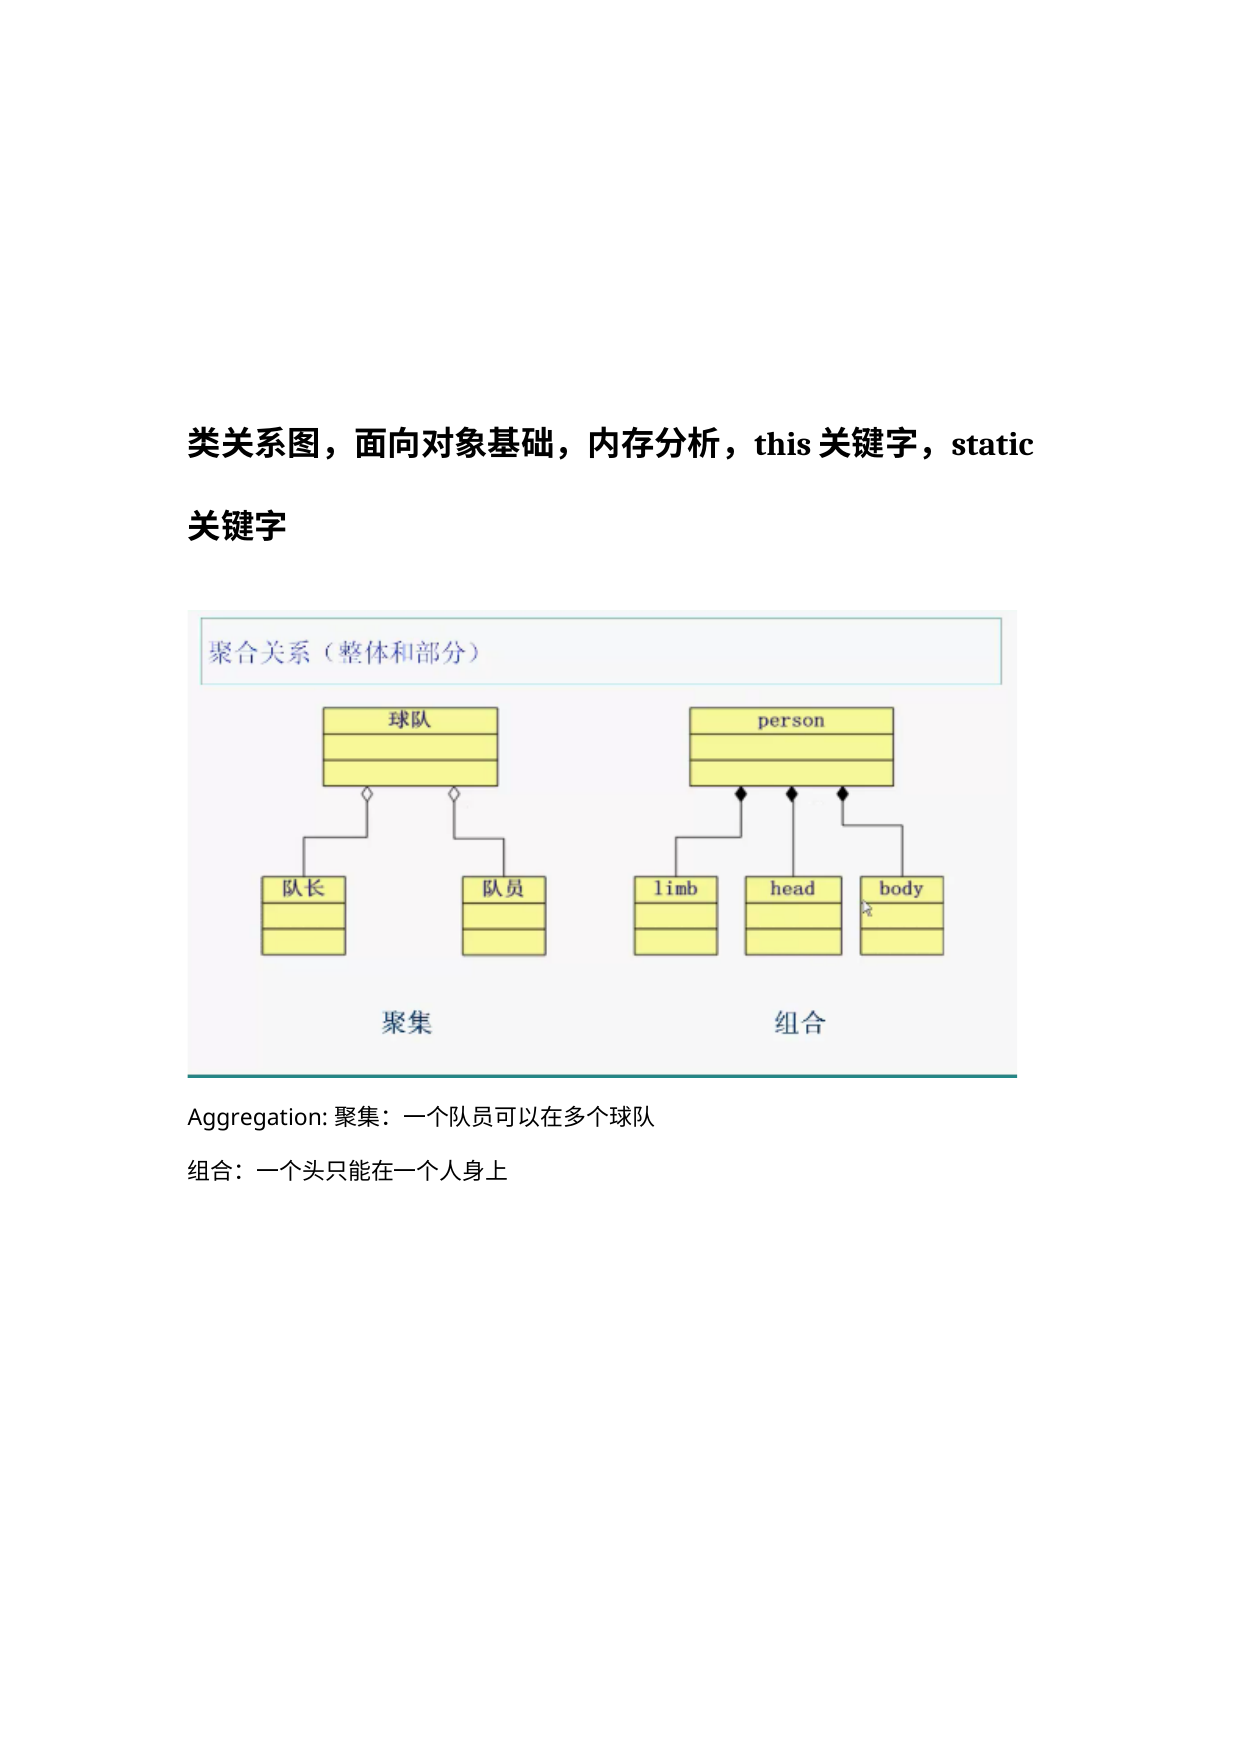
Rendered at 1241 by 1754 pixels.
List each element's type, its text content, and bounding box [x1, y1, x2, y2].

picture [187, 610, 1018, 1078]
text 组合：一个头只能在一个人身上 [187, 1153, 1053, 1186]
text Aggregation: 聚集：一个队员可以在多个球队 [187, 1098, 1053, 1132]
subtitle 类关系图，面向对象基础，内存分析，this关键字，static关键字 [187, 417, 1053, 548]
